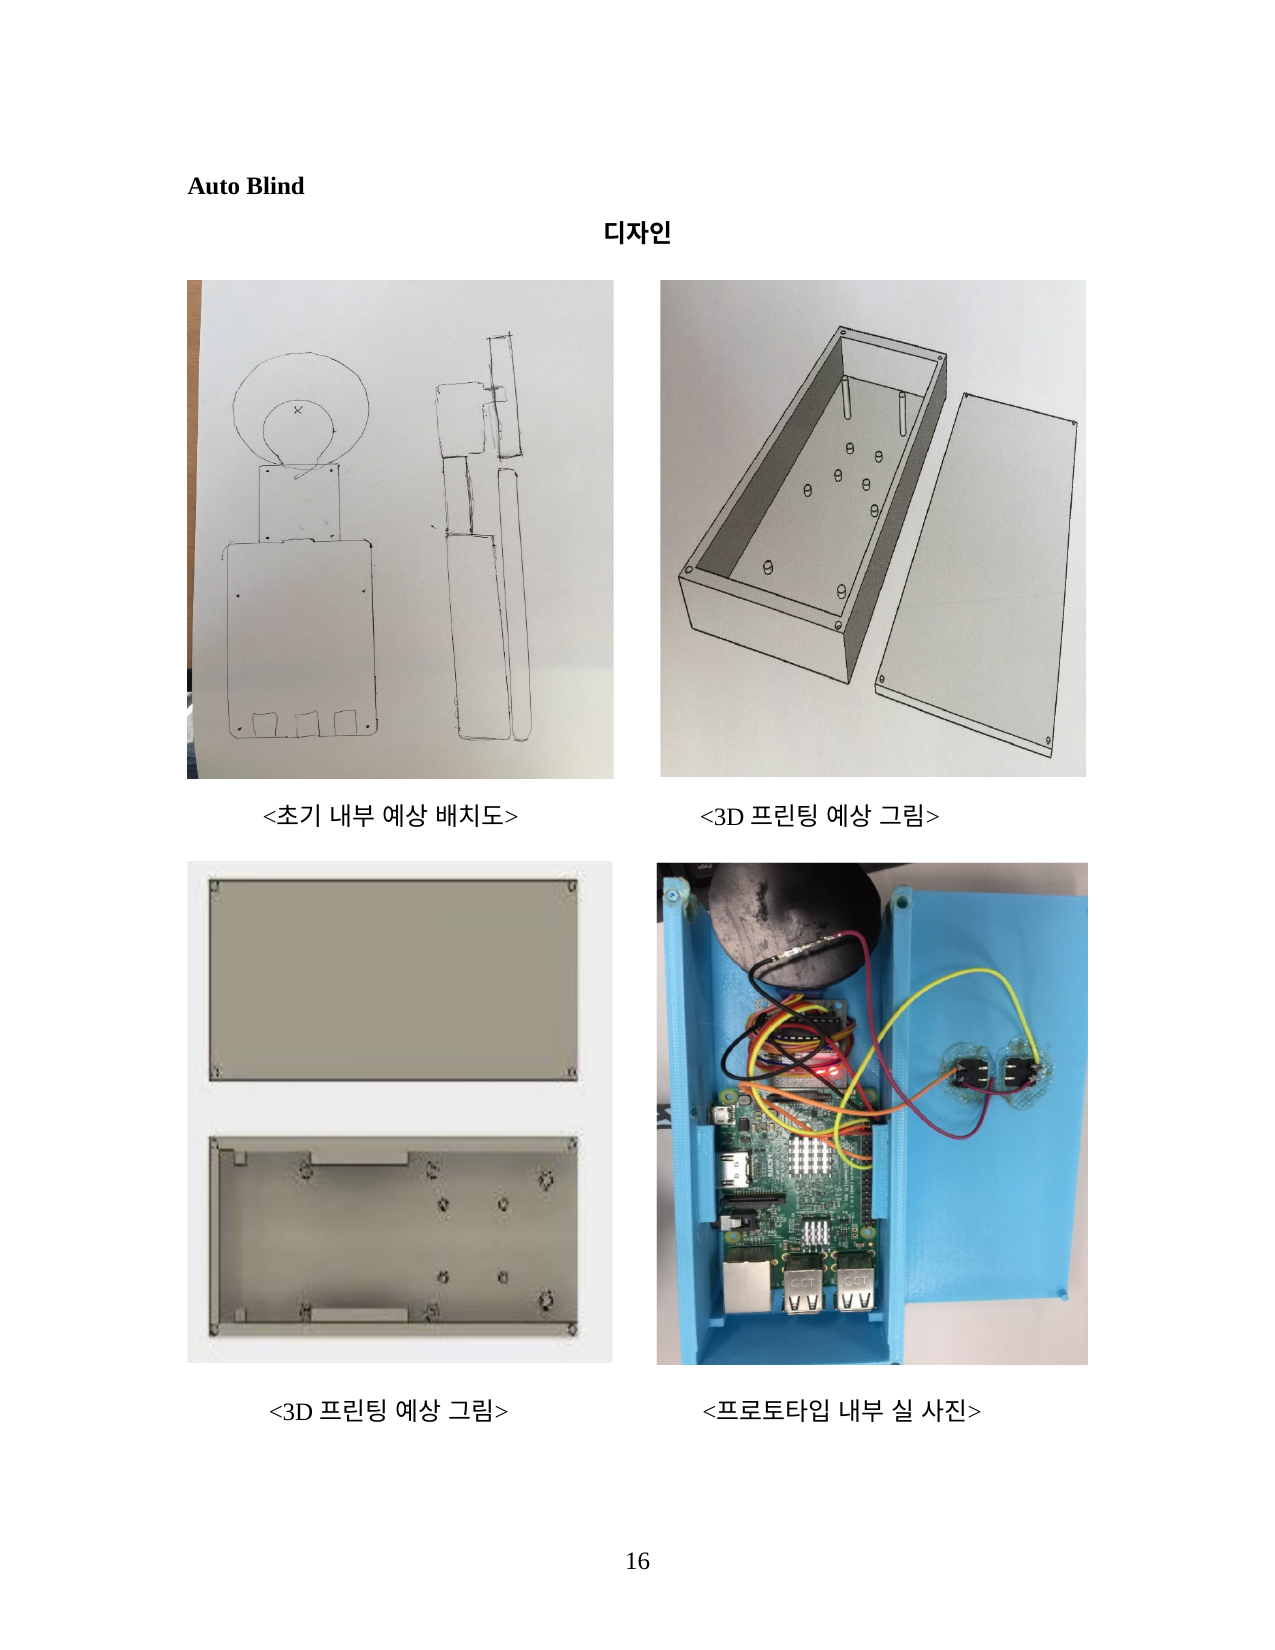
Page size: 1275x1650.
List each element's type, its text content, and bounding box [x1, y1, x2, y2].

picture [187, 861, 613, 1363]
text <초기 내부 예상 배치도> <3D 프린팅 예상 그림> [187, 796, 1088, 832]
text <3D 프린팅 예상 그림> <프로토타입 내부 실 사진> [187, 1391, 1088, 1428]
subtitle Auto Blind [187, 150, 1088, 200]
picture [657, 863, 1088, 1365]
picture [187, 280, 614, 779]
subtitle 디자인 [187, 200, 1088, 250]
picture [660, 280, 1087, 777]
